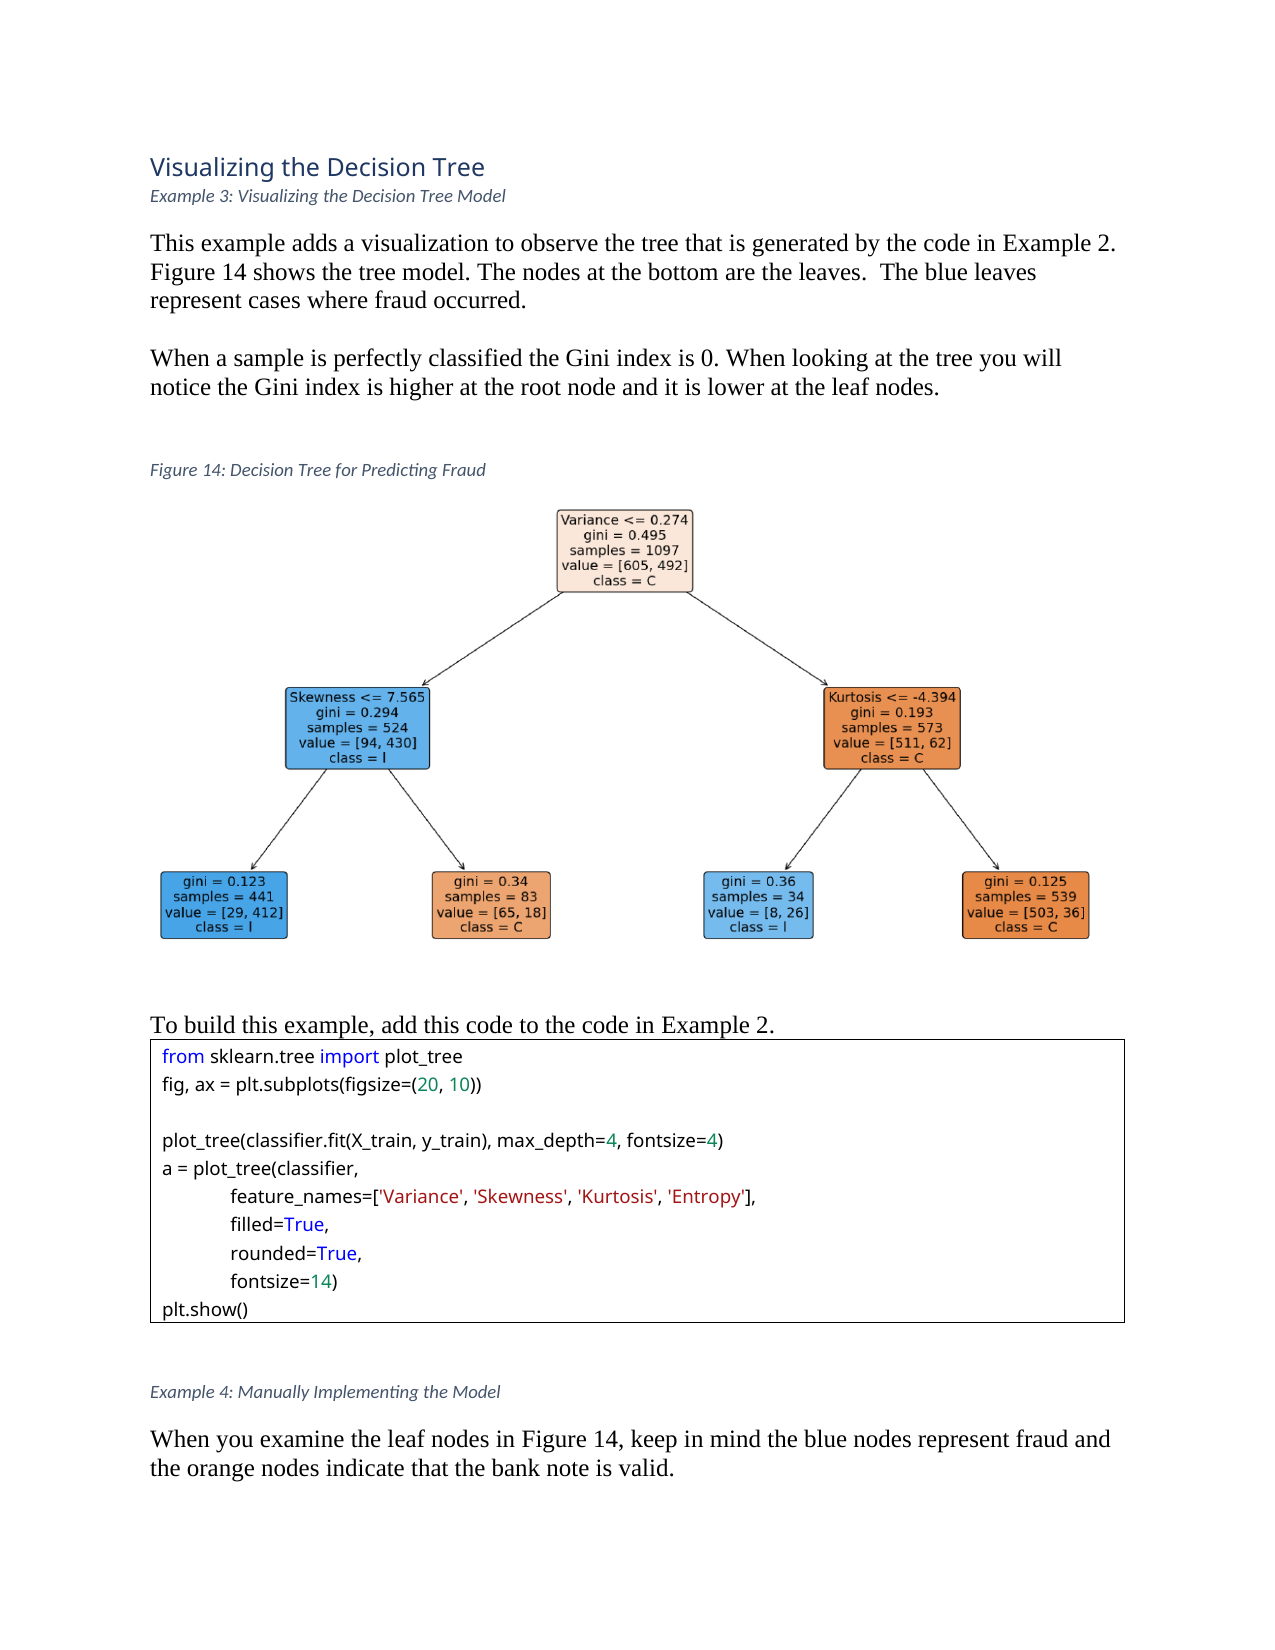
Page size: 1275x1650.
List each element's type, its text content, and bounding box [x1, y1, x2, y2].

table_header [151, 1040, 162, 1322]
text Figure 14: Decision Tree for Predicting Fraud [150, 458, 1125, 481]
text This example adds a visualization to observe the tree that is generated by the code in Example 2. Figure 14 shows the tree model. The nodes at the bottom are the leaves. The blue leaves represent cases where fraud occurred. [150, 228, 1125, 314]
text When you examine the leaf nodes in Figure 14, keep in mind the blue nodes represent fraud and the orange nodes indicate that the bank note is valid. [150, 1424, 1125, 1481]
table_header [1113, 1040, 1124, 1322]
subtitle Visualizing the Decision Tree [150, 150, 1125, 184]
picture [150, 501, 1098, 953]
text Example 4: Manually Implementing the Model [150, 1380, 1125, 1403]
text Example 3: Visualizing the Decision Tree Model [150, 184, 1125, 207]
text When a sample is perfectly classified the Gini index is 0. When looking at the tree you will notice the Gini index is higher at the root node and it is lower at the leaf nodes. [150, 343, 1125, 400]
text To build this example, add this code to the code in Example 2. [150, 1011, 1125, 1039]
